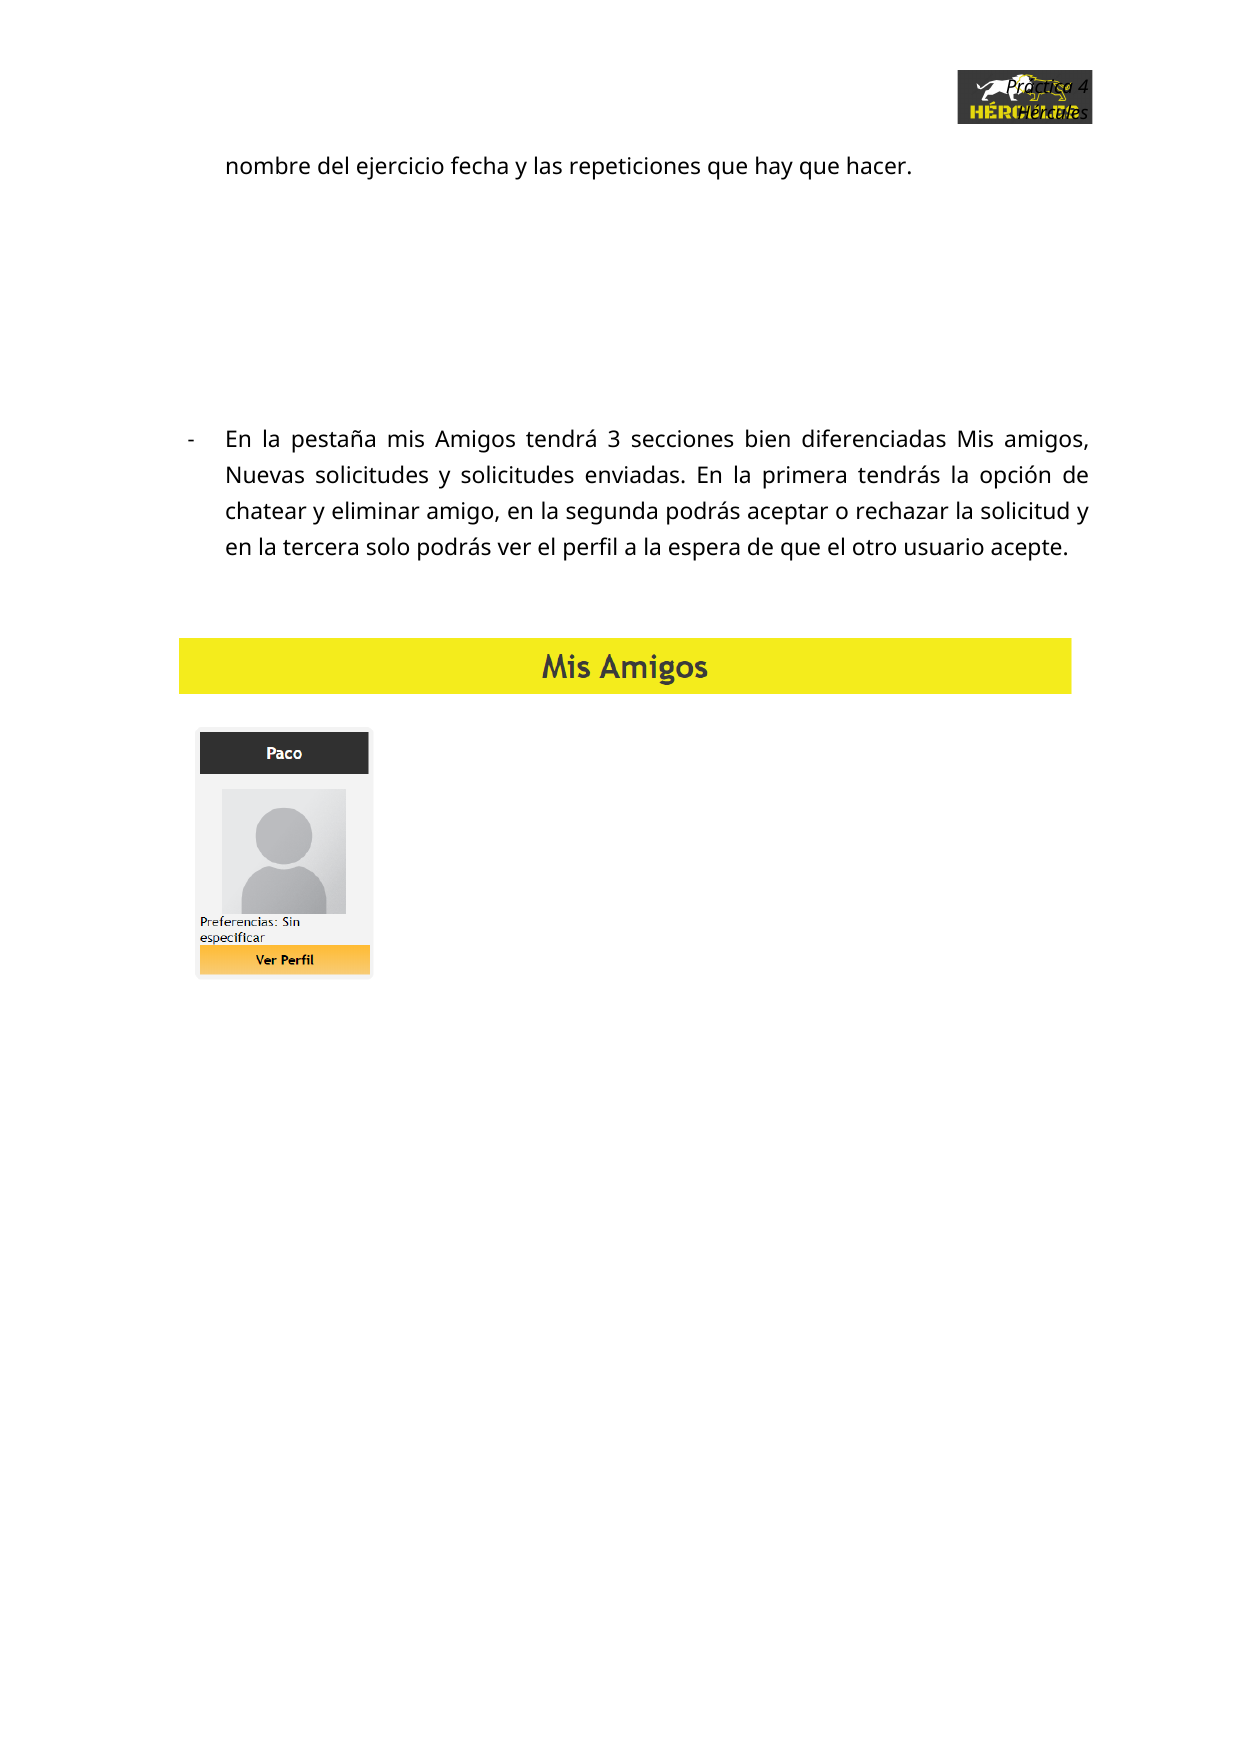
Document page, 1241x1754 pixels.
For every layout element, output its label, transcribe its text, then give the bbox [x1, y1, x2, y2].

picture [150, 623, 1091, 984]
picture [957, 70, 1093, 124]
list En la pestaña mis Amigos tendrá 3 secciones bien diferenciadas Mis amigos, Nuevas solicitudes y solicitudes enviadas. En la primera tendrás la opción de chatear y eliminar amigo, en la segunda podrás aceptar o rechazar la solicitud y en la tercera solo podrás ver el perfil a la espera de que el otro usuario acepte. [187, 423, 1090, 562]
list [187, 150, 1090, 419]
